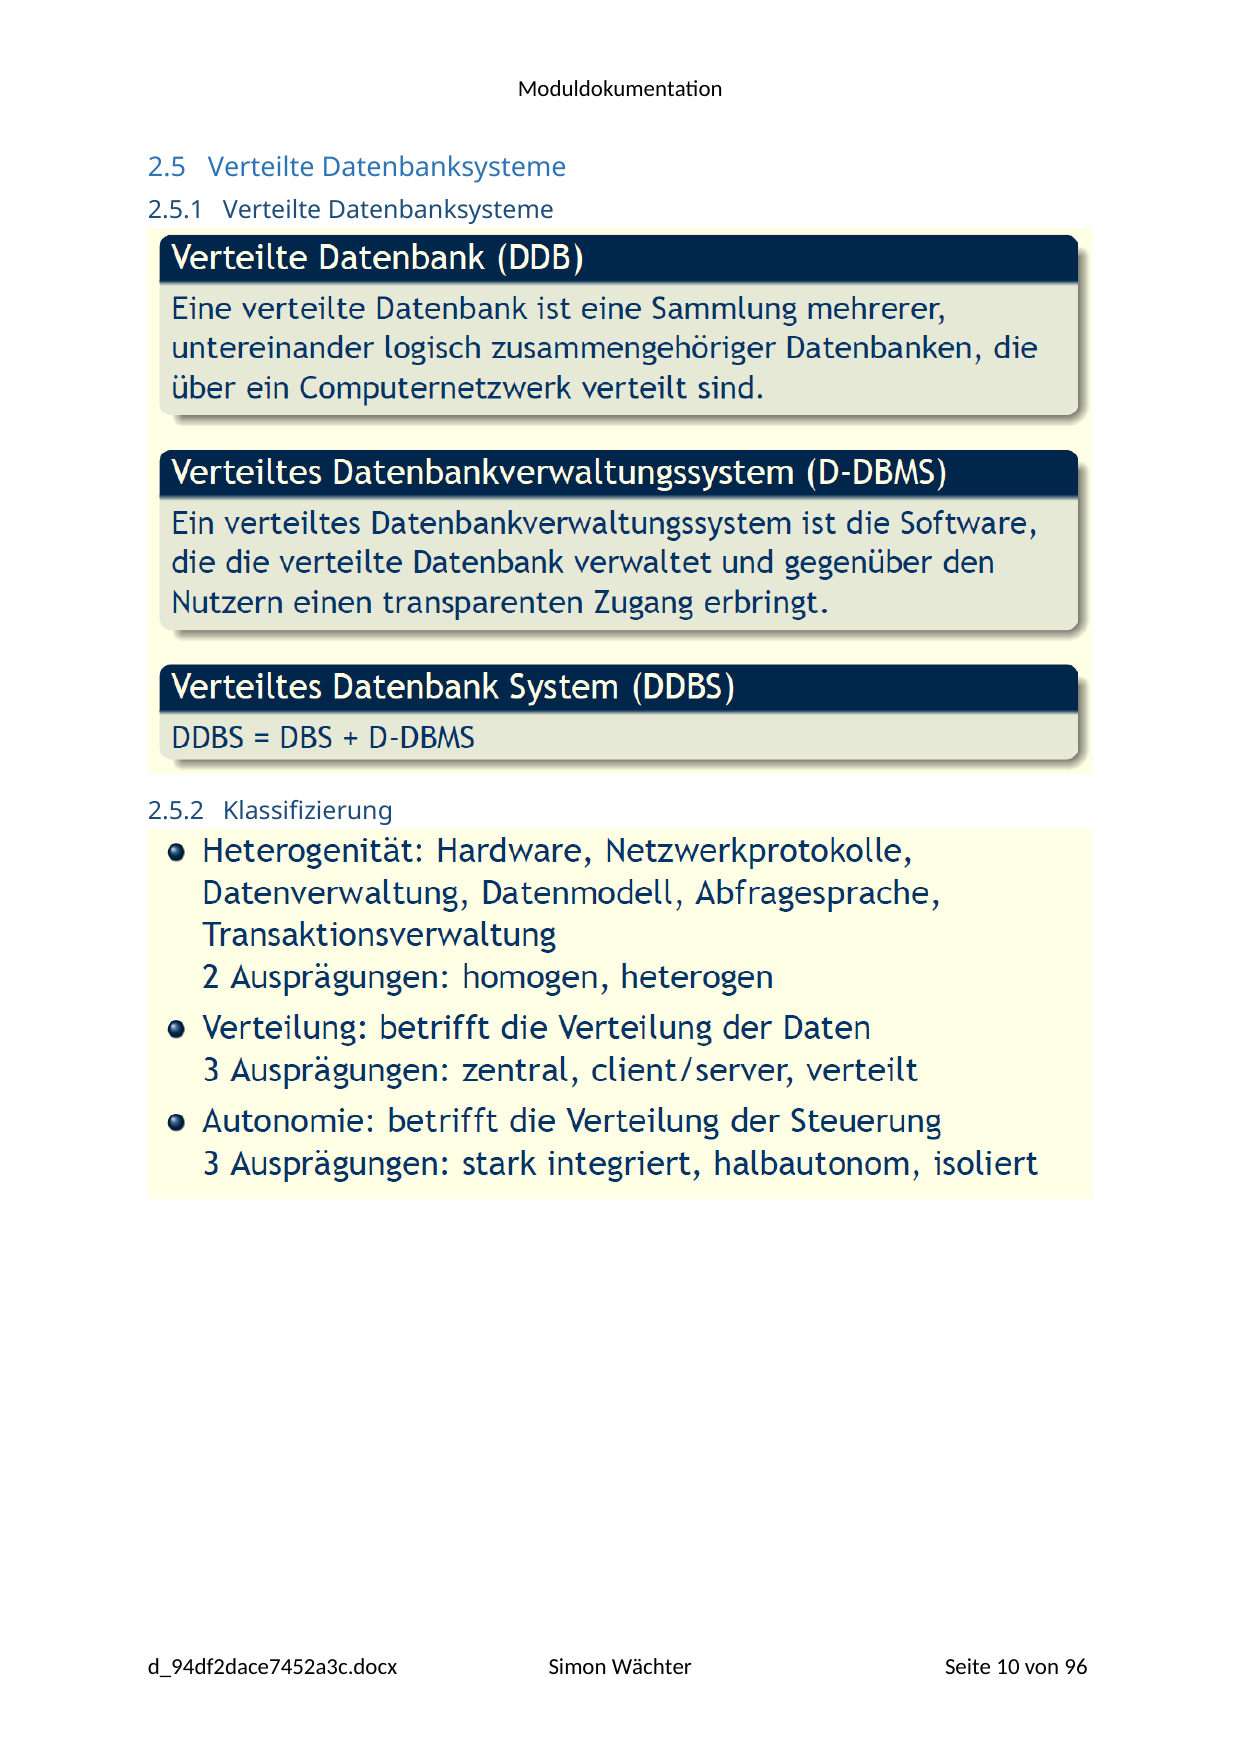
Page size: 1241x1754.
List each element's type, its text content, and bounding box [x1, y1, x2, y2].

subtitle Verteilte Datenbanksysteme [148, 148, 1093, 184]
picture [147, 228, 1093, 774]
subtitle Klassifizierung [148, 792, 1093, 826]
picture [147, 829, 1093, 1199]
subtitle Verteilte Datenbanksysteme [148, 192, 1093, 226]
